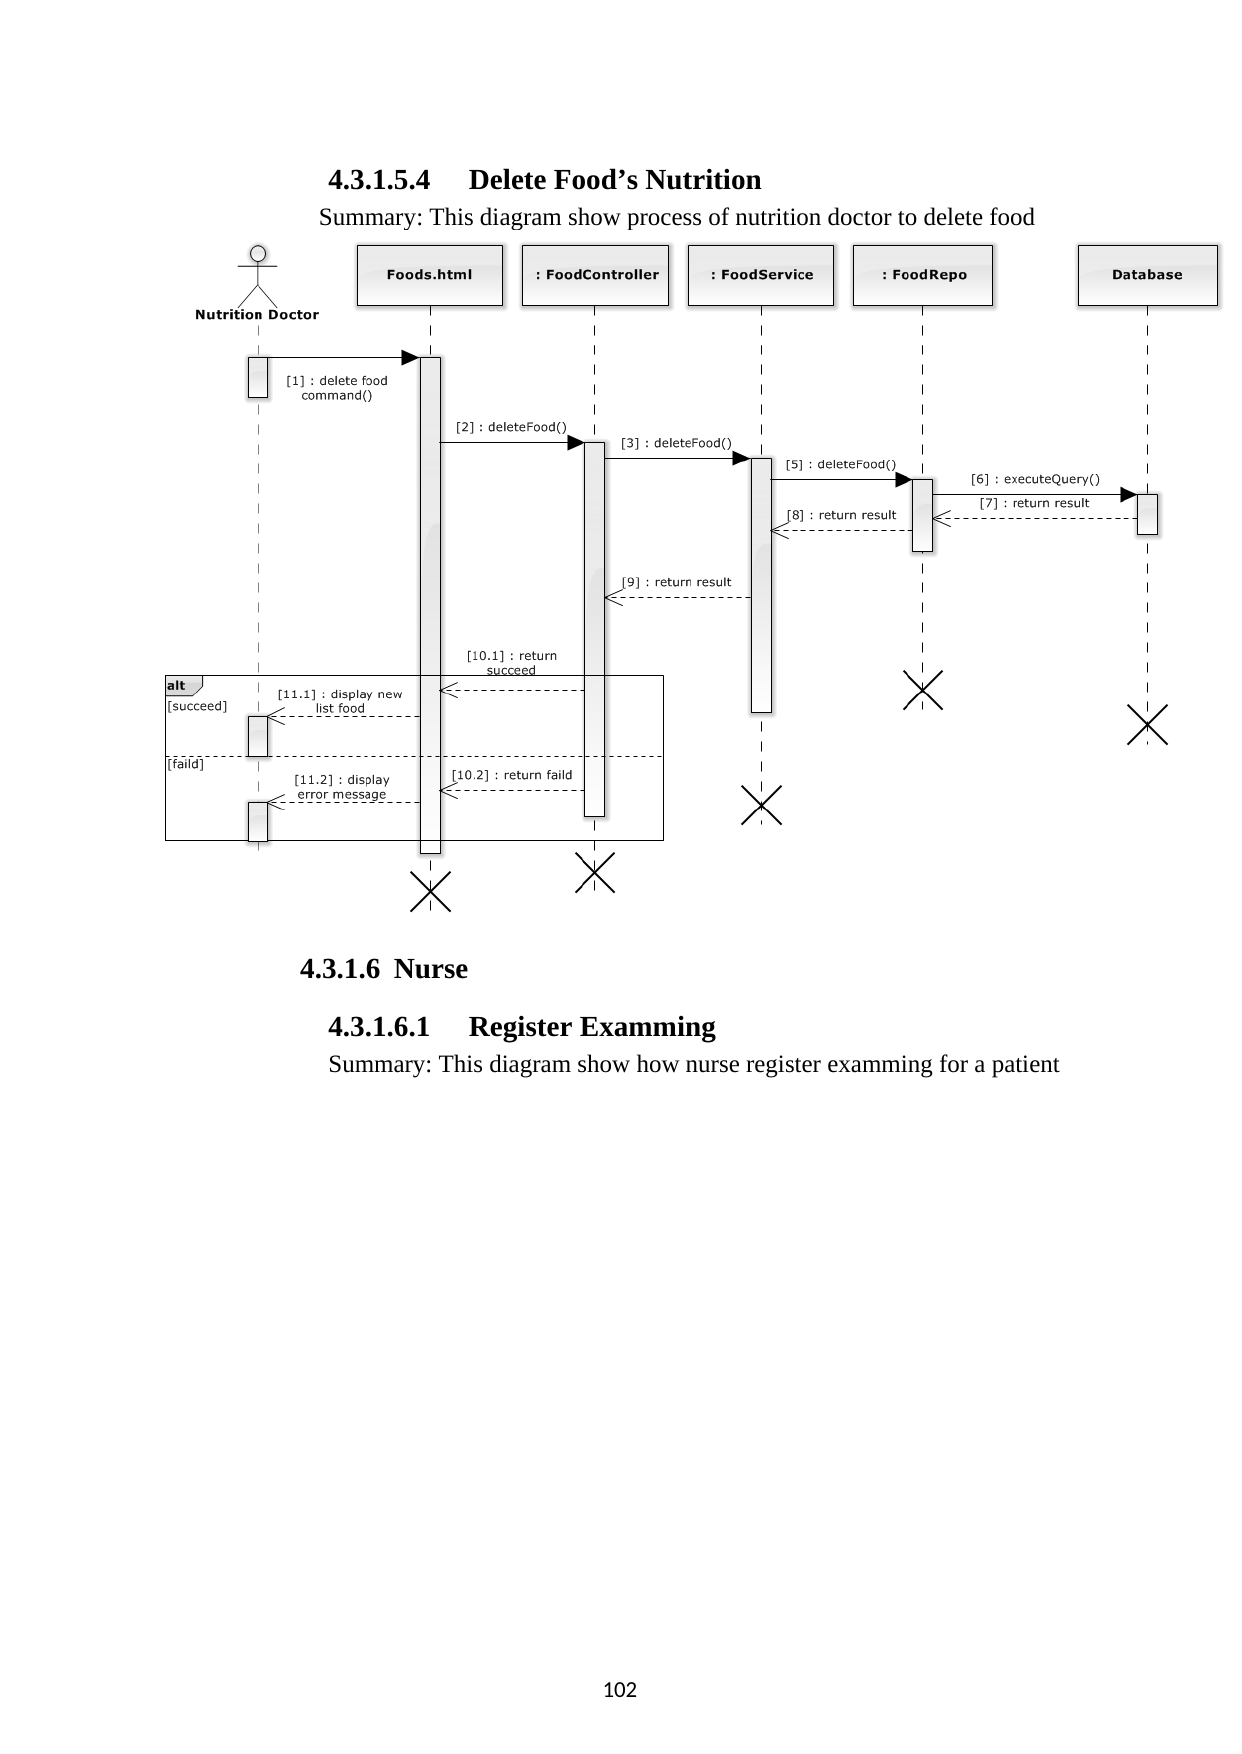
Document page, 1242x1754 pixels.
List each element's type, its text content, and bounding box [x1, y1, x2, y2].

picture [150, 230, 1232, 926]
text Summary: This diagram show how nurse register examming for a patient [328, 1049, 1146, 1078]
subtitle Register Examming [328, 1009, 1146, 1043]
text Summary: This diagram show process of nutrition doctor to delete food [319, 202, 1146, 230]
subtitle Nurse [300, 951, 1146, 984]
subtitle Delete Food’s Nutrition [328, 162, 1146, 196]
